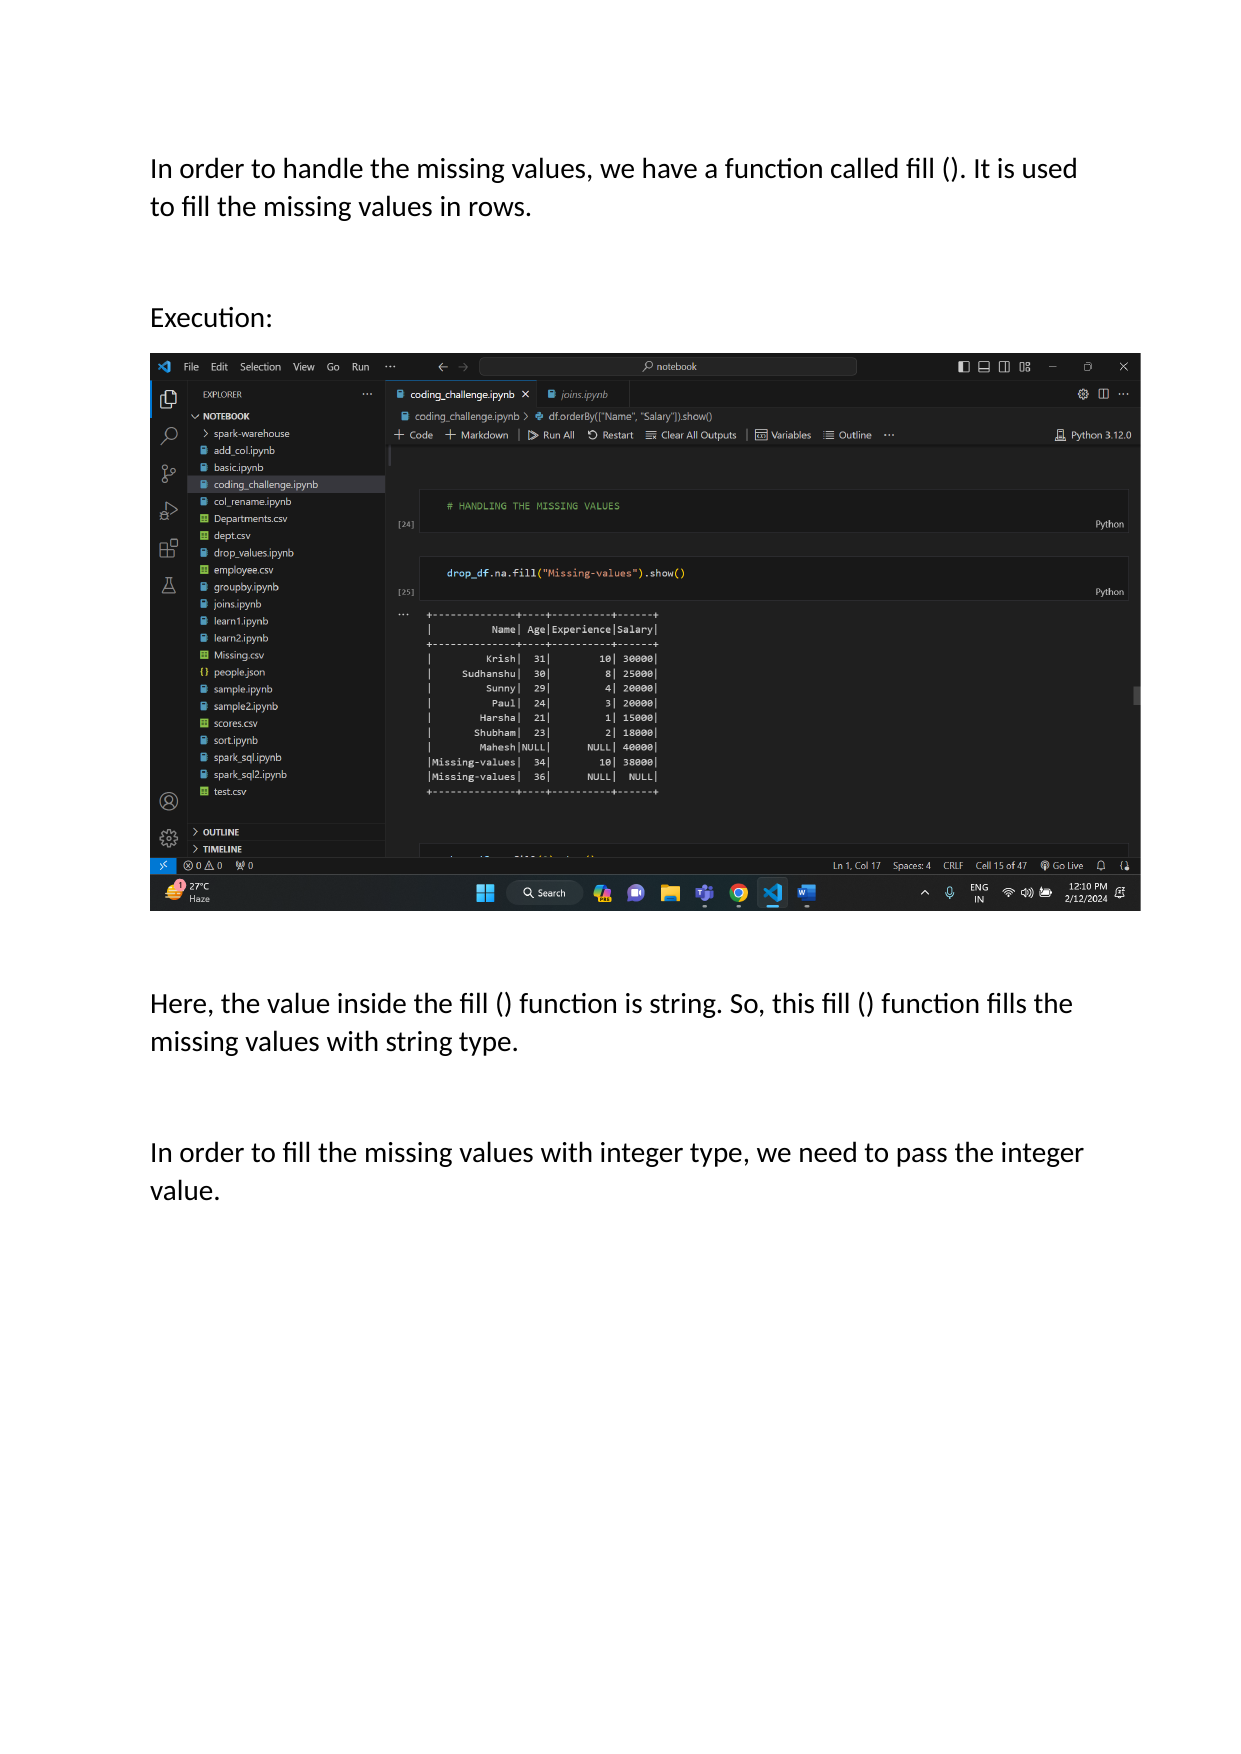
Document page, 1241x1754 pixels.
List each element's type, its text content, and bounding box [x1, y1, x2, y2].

text Here, the value inside the fill () function is string. So, this fill () function fills the missing values with string type. [150, 985, 1090, 1059]
text Execution: [150, 299, 1090, 334]
text In order to fill the missing values with integer type, we need to pass the integer value. [150, 1134, 1090, 1208]
picture [150, 353, 1141, 911]
text In order to handle the missing values, we have a function called fill (). It is used to fill the missing values in rows. [150, 150, 1090, 224]
